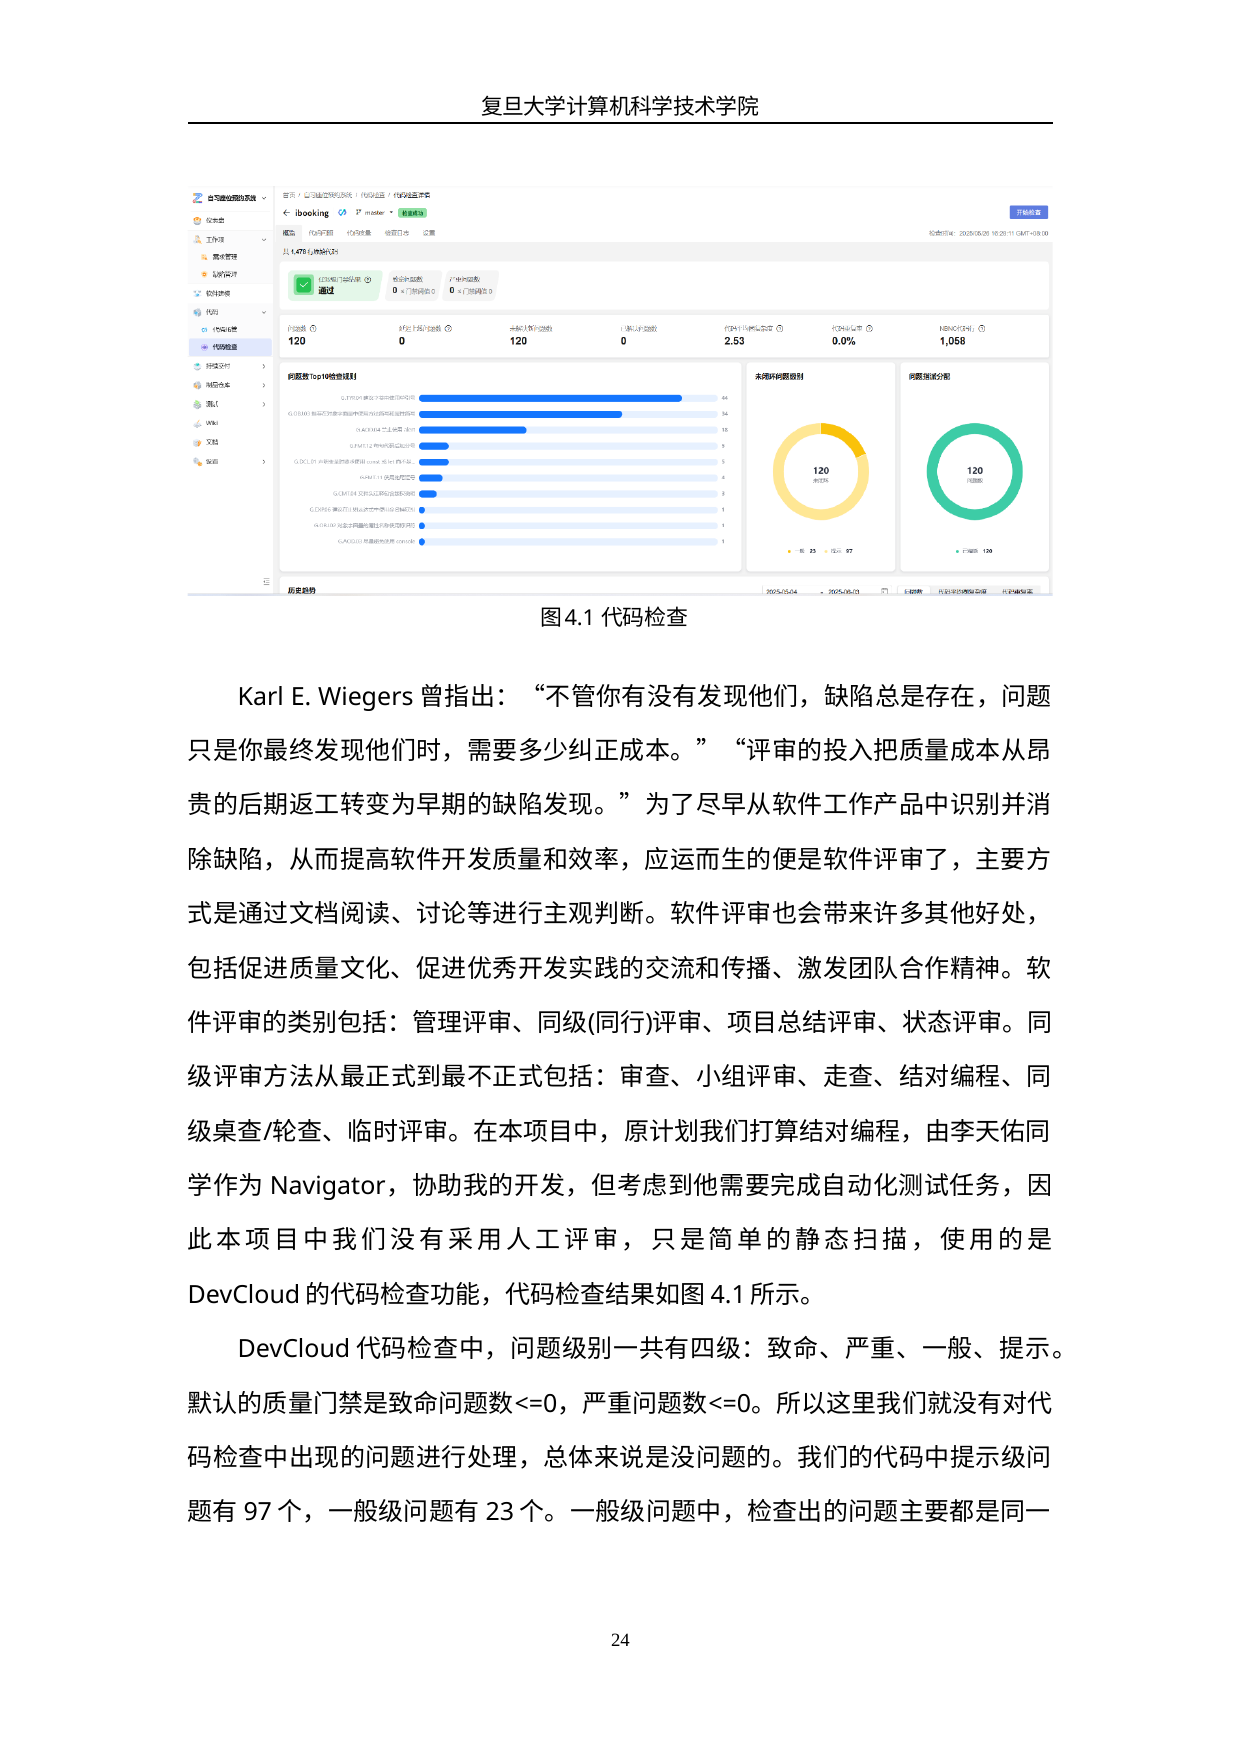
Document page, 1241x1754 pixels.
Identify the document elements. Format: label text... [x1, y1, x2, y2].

picture [187, 186, 1053, 596]
text 图 4.1 代码检查 [187, 600, 1041, 631]
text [187, 1329, 1053, 1528]
text Karl E. Wiegers曾指出：“不管你有没有发现他们，缺陷总是存在，问题只是你最终发现他们时，需要多少纠正成本。”“评审的投入把质量成本从昂贵的后期返工转变为早期的缺陷发现。”为了尽早从软件工作产品中识别并消除缺陷，从而提高软件开发质量和效率，应运而生的便是软件评审了，主要方式是通过文档阅读、讨论等进行主观判断。软件评审也会带来许多其他好处，包括促进质量文化、促进优秀开发实践的交流和传播、激发团队合作精神。软件评审的类别包括：管理评审、同级(同行)评审、项目总结评审、状态评审。同级评审方法从最正式到最不正式包括：审查、小组评审、走查、结对编程、同级桌查/轮查、临时评审。在本项目中，原计划我们打算结对编程，由李天佑同学作为Navigator，协助我的开发，但考虑到他需要完成自动化测试任务，因此本项目中我们没有采用人工评审，只是简单的静态扫描，使用的是DevCloud的代码检查功能，代码检查结果如图4.1所示。 [187, 676, 1053, 1311]
